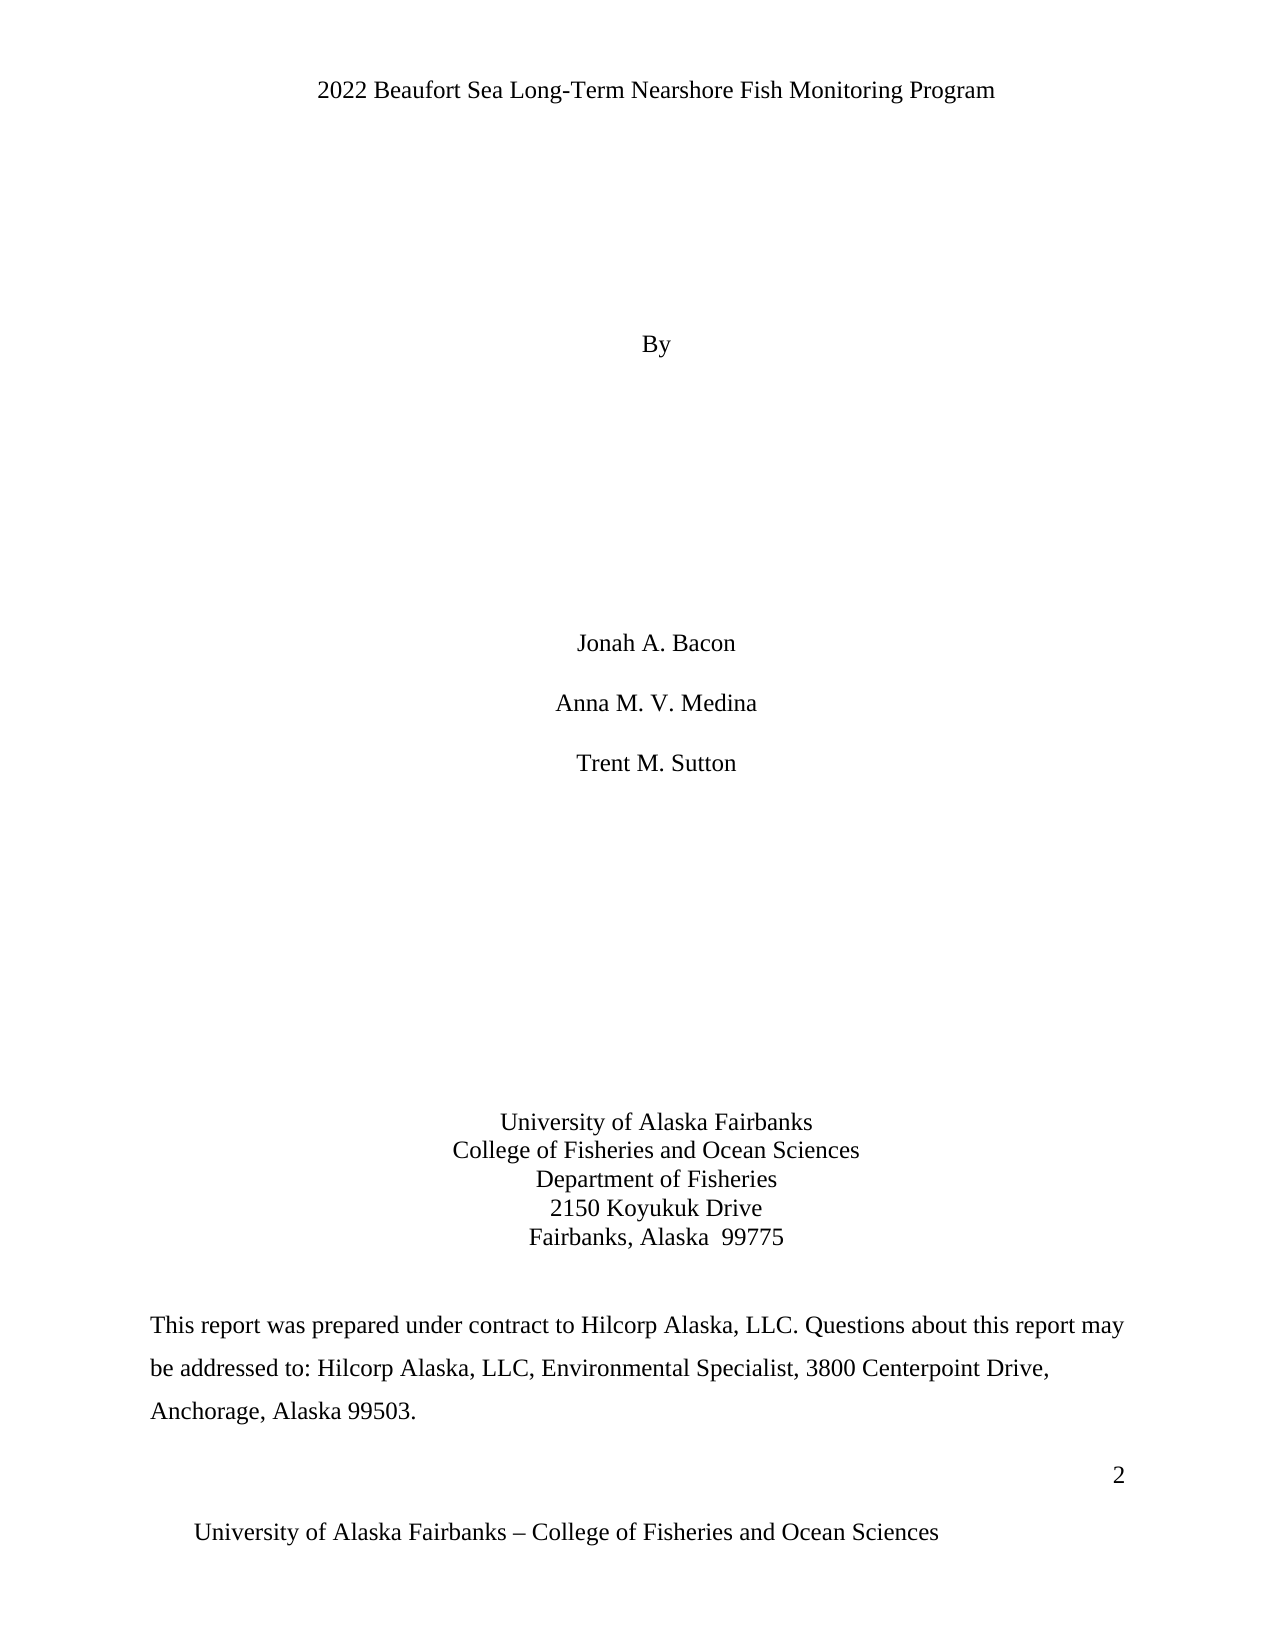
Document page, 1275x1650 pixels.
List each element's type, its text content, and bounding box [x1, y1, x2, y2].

text Fairbanks, Alaska 99775 [150, 1222, 1125, 1250]
text Department of Fisheries [150, 1164, 1125, 1193]
text Jonah A. Bacon [150, 628, 1125, 657]
text By [150, 329, 1125, 358]
text 2150 Koyukuk Drive [150, 1193, 1125, 1222]
text Anna M. V. Medina [150, 688, 1125, 717]
text Trent M. Sutton [150, 748, 1125, 777]
text College of Fisheries and Ocean Sciences [150, 1135, 1125, 1164]
text University of Alaska Fairbanks [150, 1107, 1125, 1135]
text This report was prepared under contract to Hilcorp Alaska, LLC. Questions about this report may be addressed to: Hilcorp Alaska, LLC, Environmental Specialist, 3800 Centerpoint Drive, Anchorage, Alaska 99503. [150, 1310, 1125, 1425]
